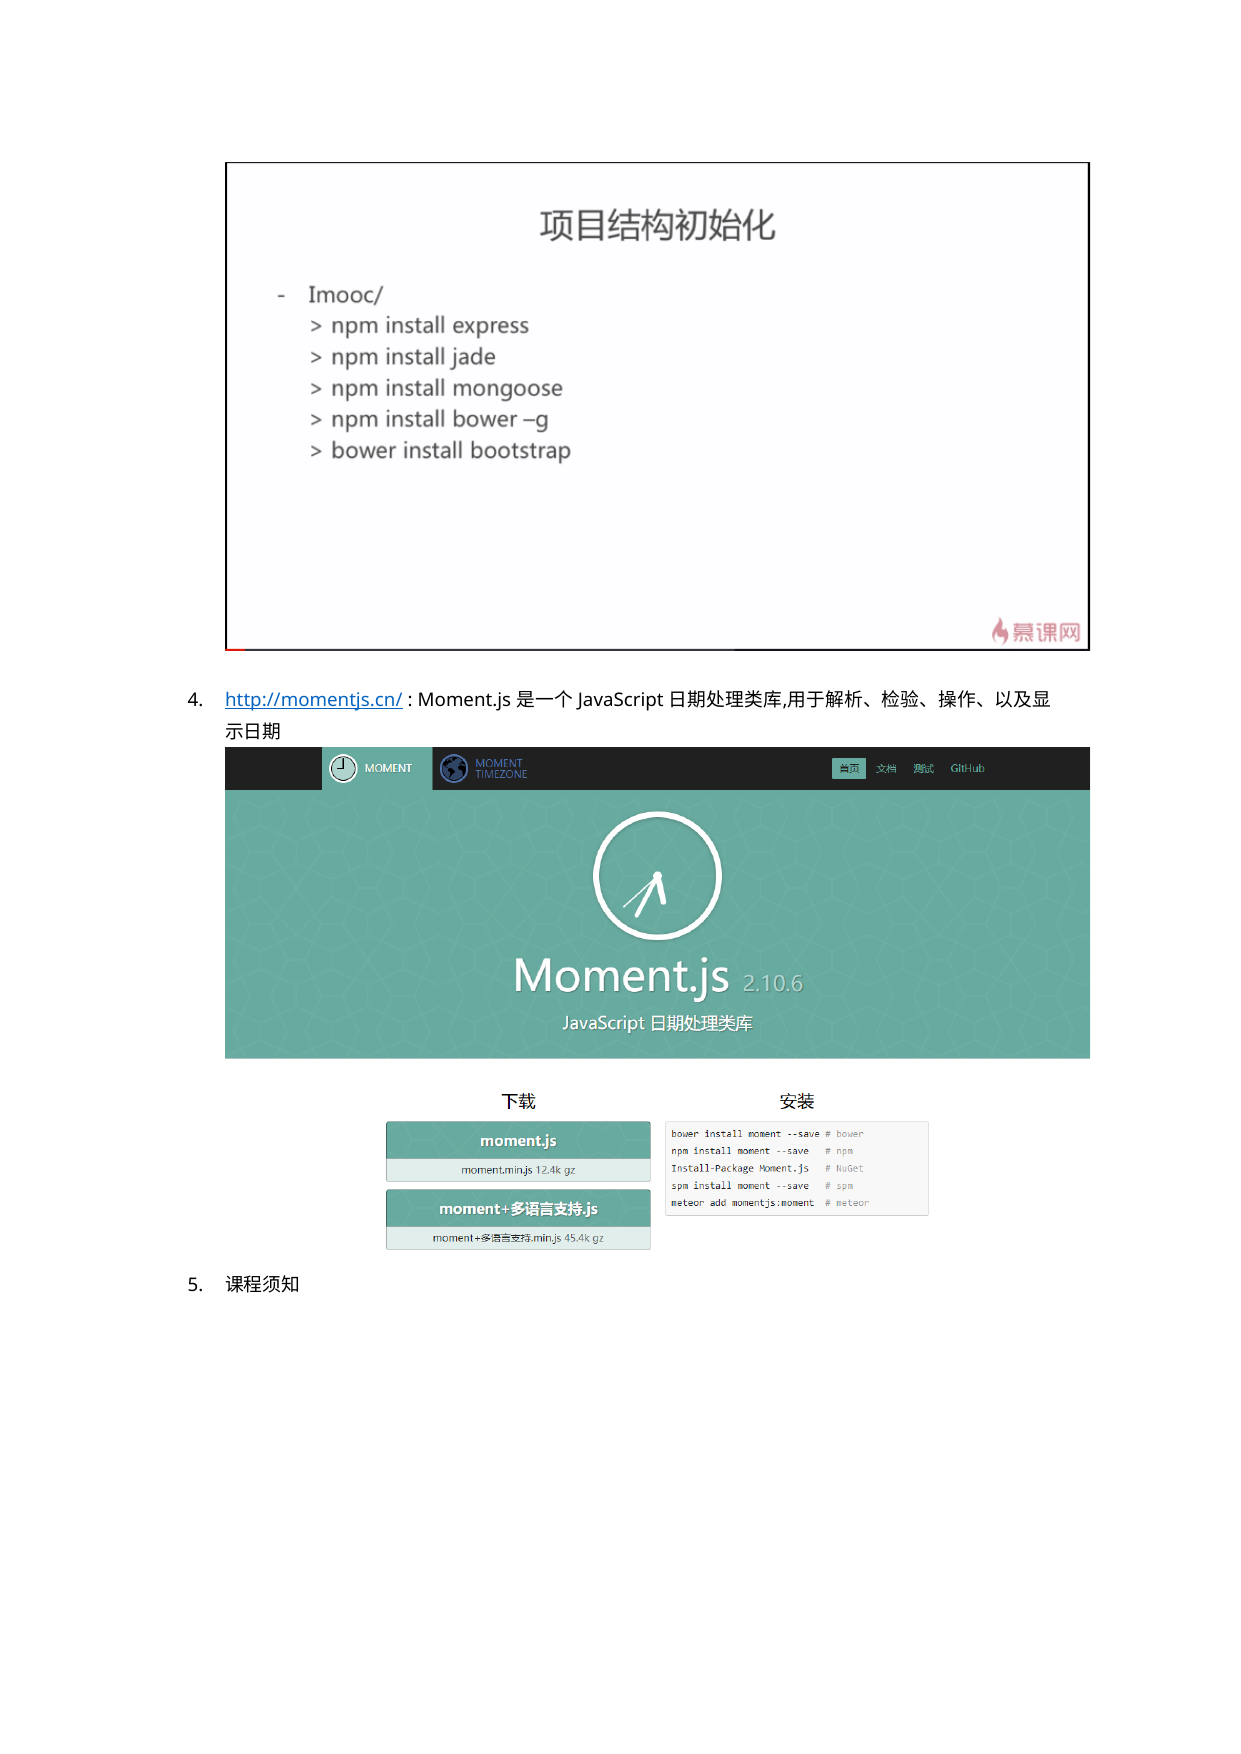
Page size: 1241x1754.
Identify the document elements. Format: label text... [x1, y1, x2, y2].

picture [225, 162, 1091, 651]
list 课程须知 [187, 1267, 1053, 1299]
picture [225, 747, 1091, 1252]
list http://momentjs.cn/ : Moment.js 是一个 JavaScript 日期处理类库,用于解析、检验、操作、以及显示日期 [187, 682, 1053, 747]
